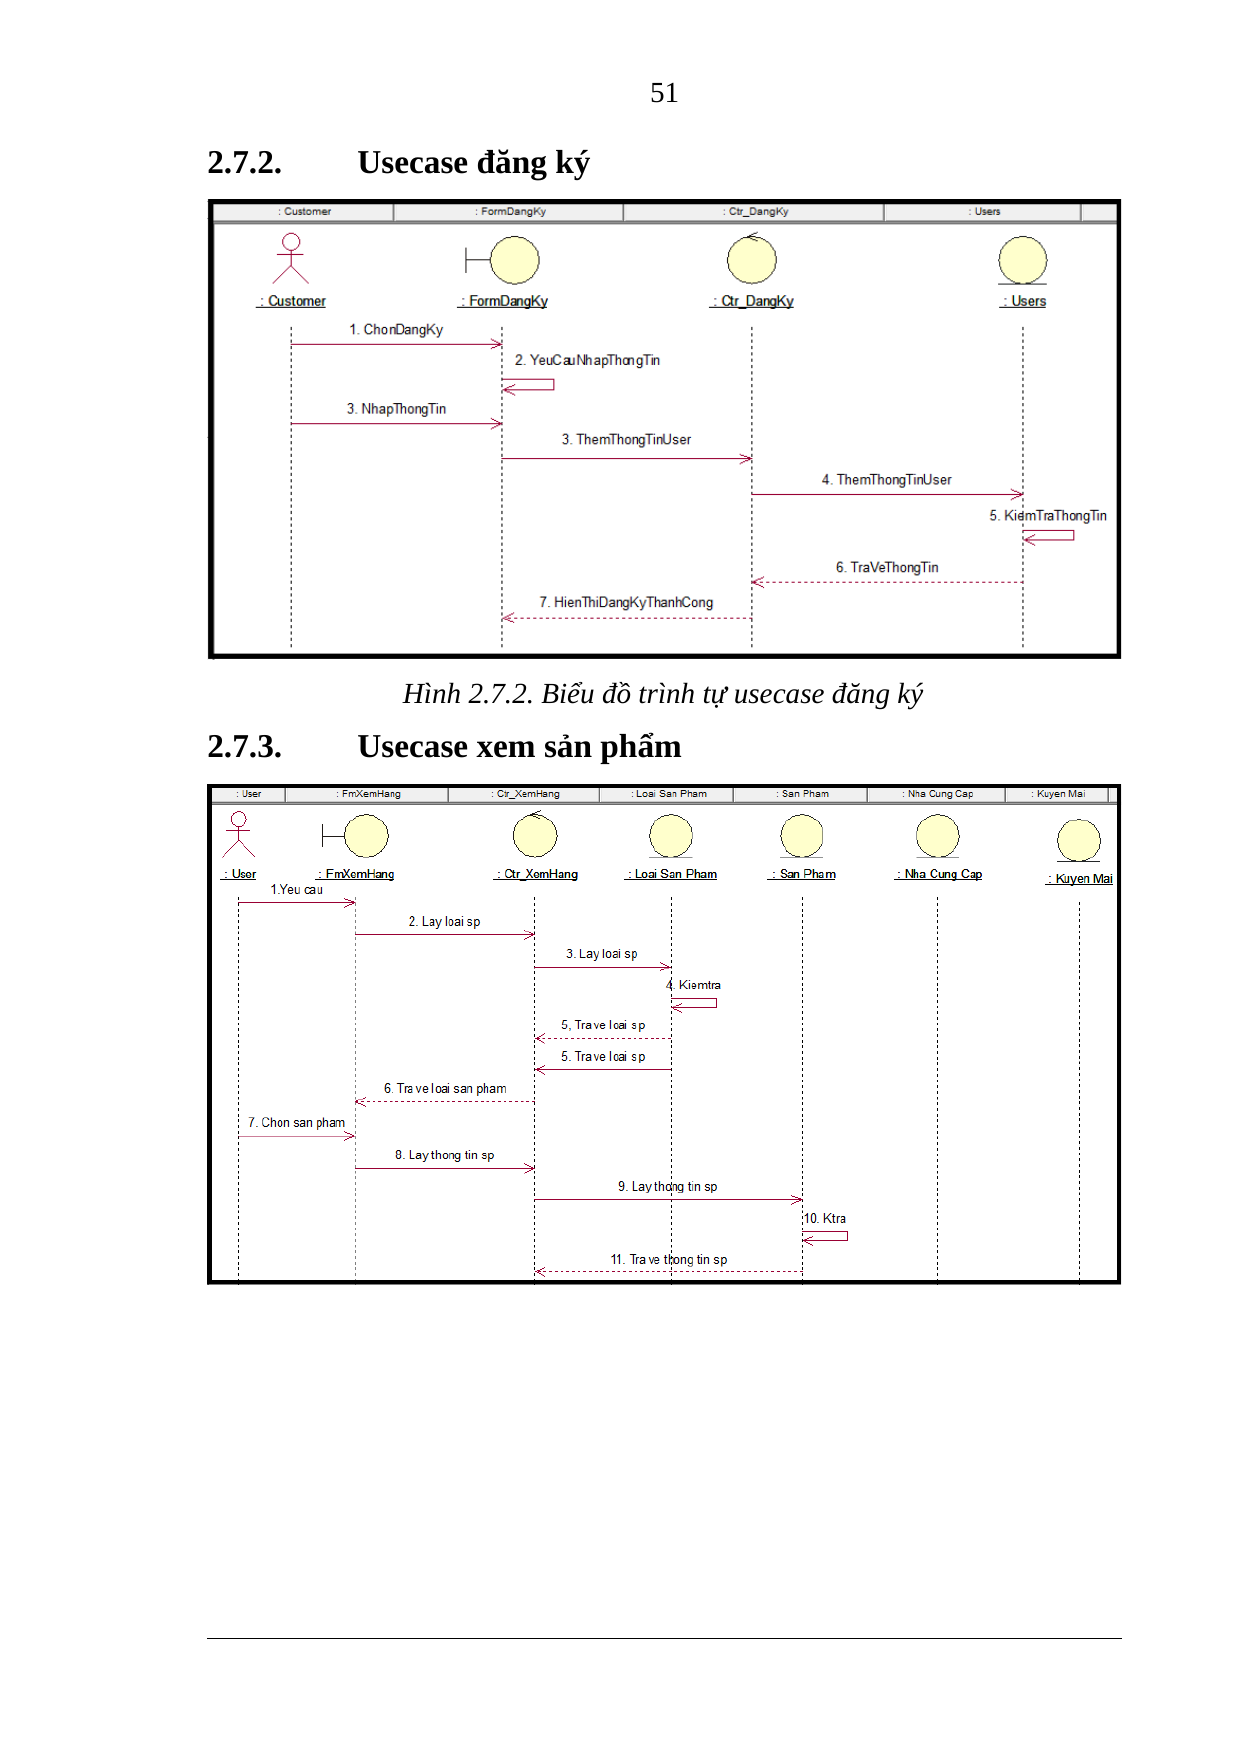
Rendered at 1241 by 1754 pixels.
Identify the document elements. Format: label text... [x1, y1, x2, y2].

text Usecase xem sản phẩm [207, 727, 1122, 765]
picture [207, 784, 1122, 1285]
text Hình 2.7.2. Biểu đồ trình tự usecase đăng ký [207, 676, 1122, 710]
text Usecase đăng ký [207, 142, 1122, 180]
picture [207, 199, 1122, 660]
